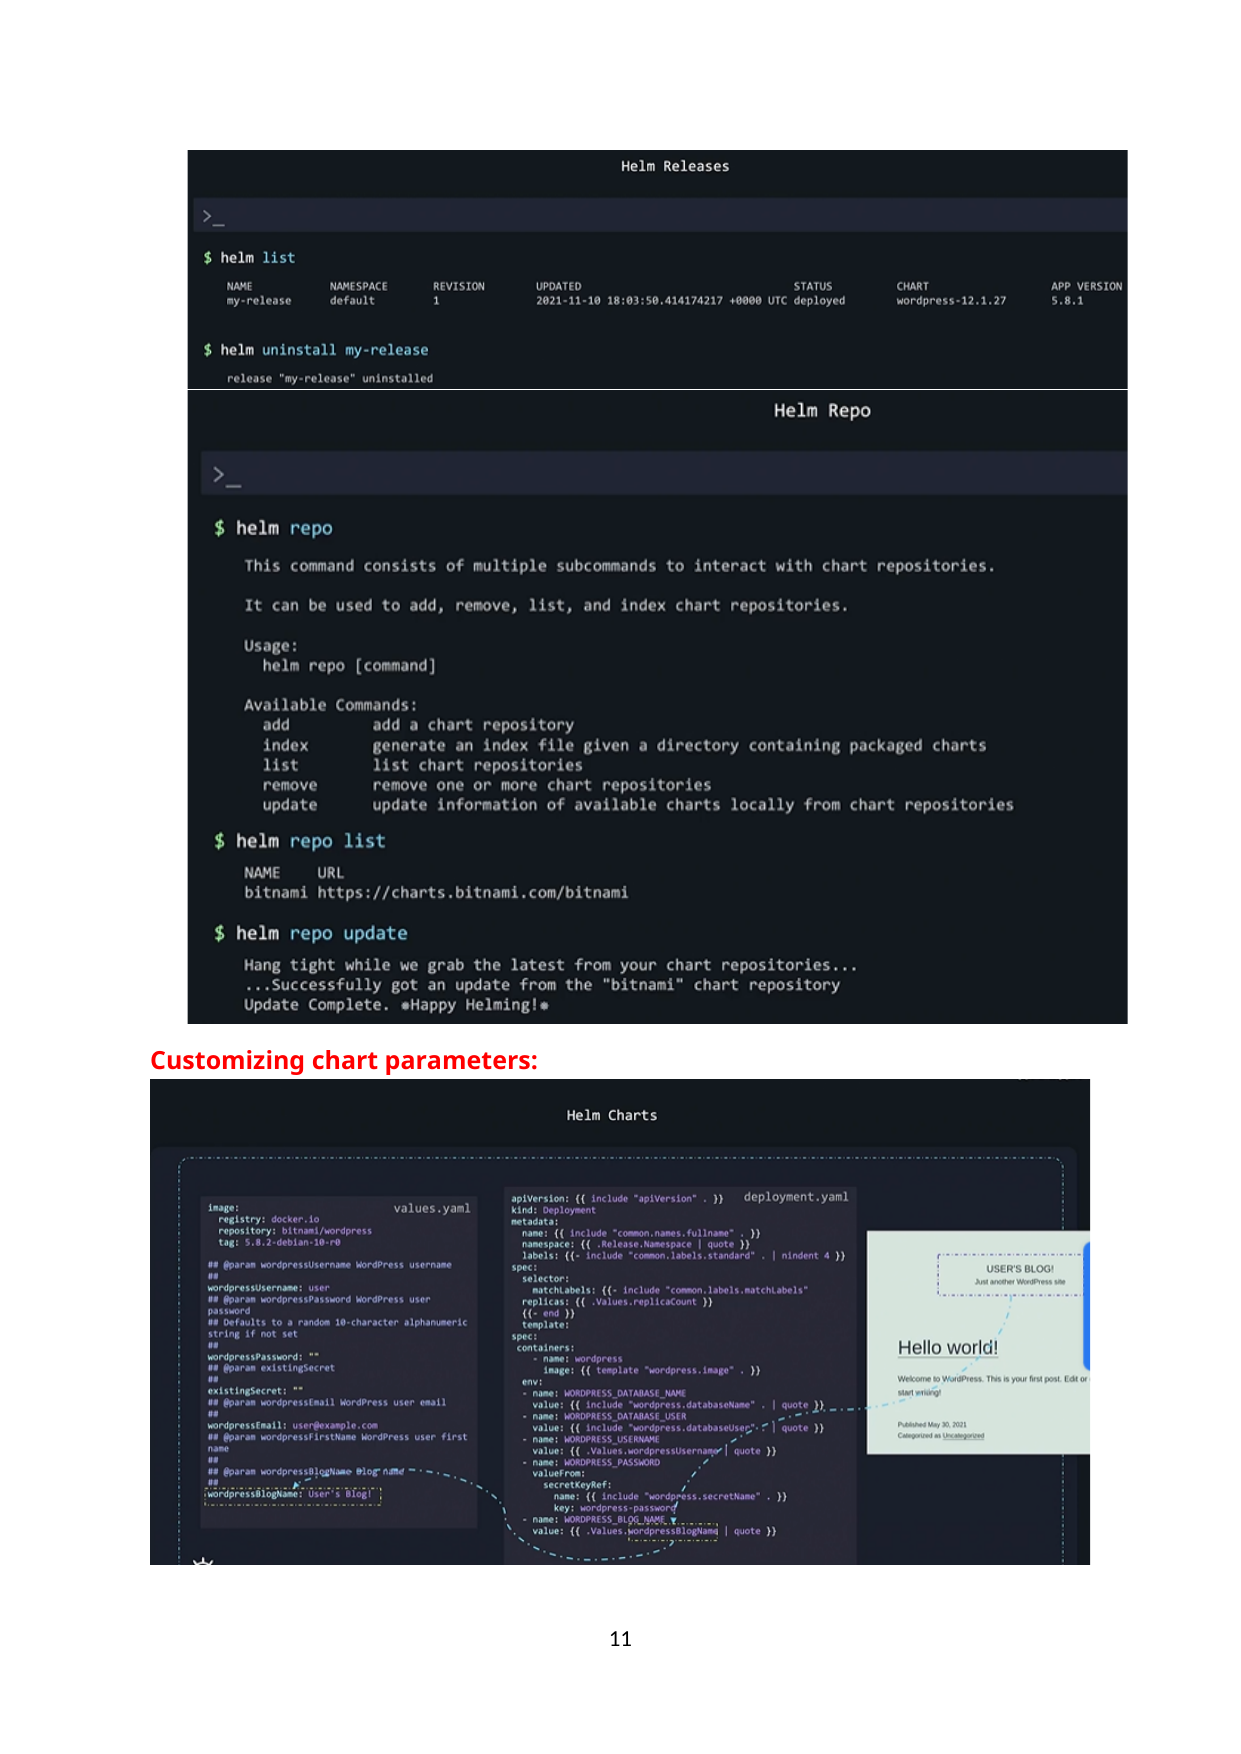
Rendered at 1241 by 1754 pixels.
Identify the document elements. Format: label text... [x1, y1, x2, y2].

picture [187, 390, 1128, 1024]
picture [187, 150, 1128, 389]
subtitle Customizing chart parameters: [150, 1042, 1090, 1076]
picture [150, 1079, 1091, 1565]
